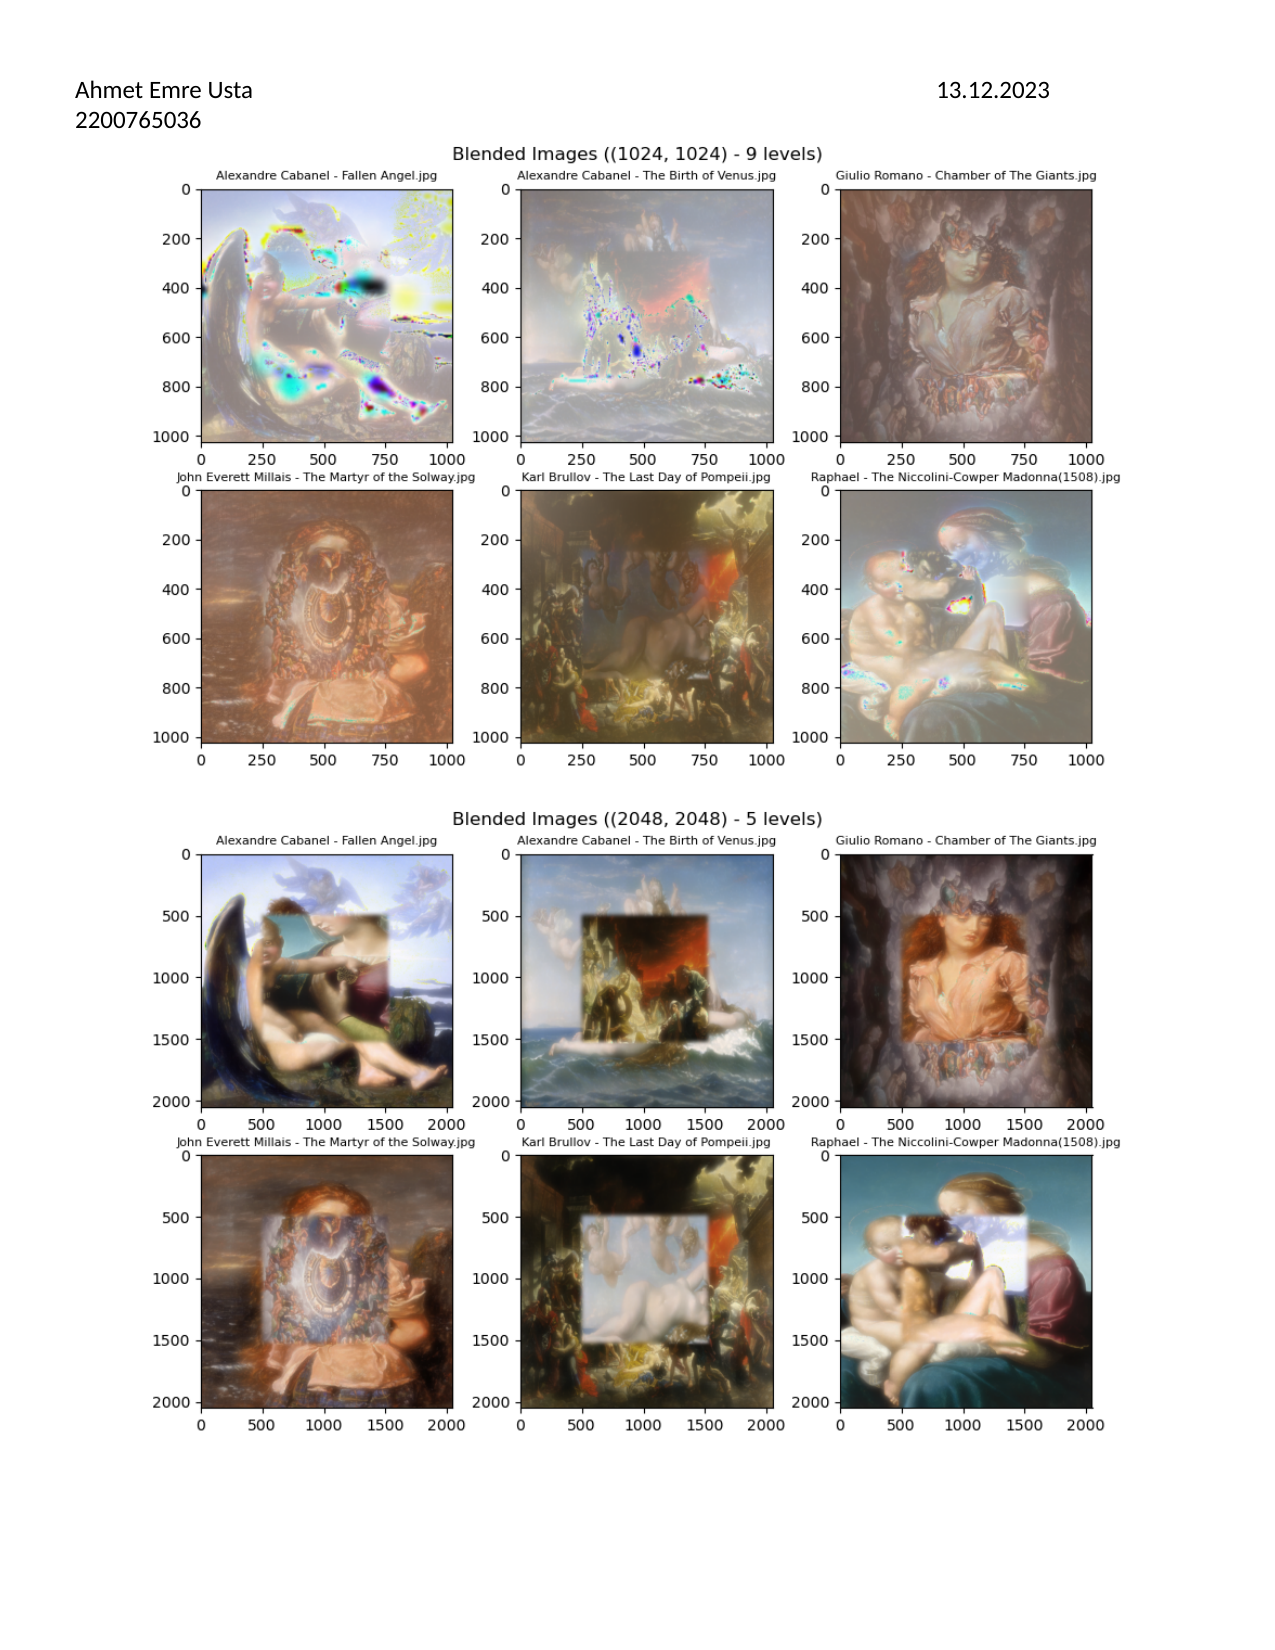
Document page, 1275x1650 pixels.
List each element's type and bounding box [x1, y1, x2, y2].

picture [150, 134, 1125, 785]
picture [150, 799, 1125, 1450]
